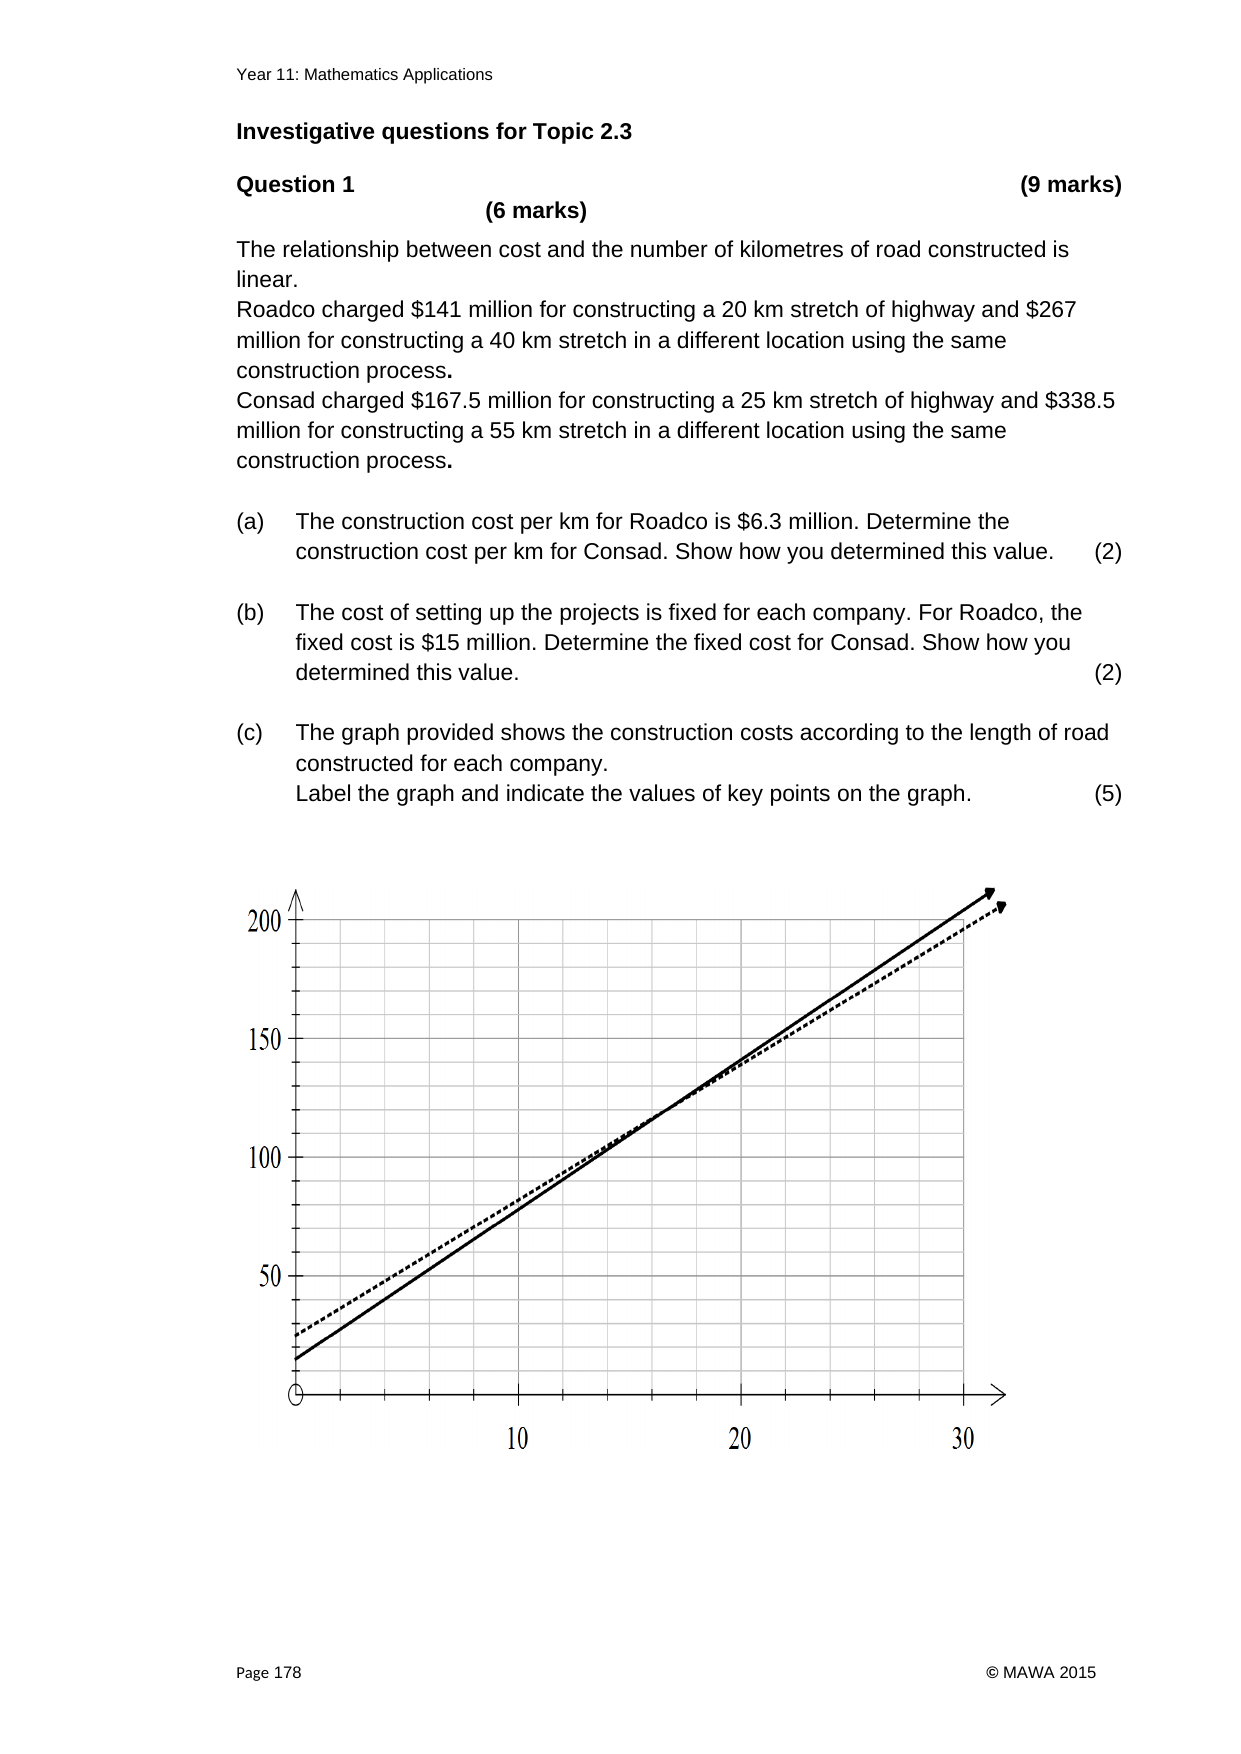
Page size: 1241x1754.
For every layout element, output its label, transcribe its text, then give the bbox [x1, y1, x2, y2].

picture [245, 884, 1008, 1451]
text (c) The graph provided shows the construction costs according to the length of road constructed for each company. [236, 719, 1122, 776]
text The relationship between cost and the number of kilometres of road constructed is linear. [236, 236, 1122, 293]
text Label the graph and indicate the values of key points on the graph. (5) [236, 780, 1122, 806]
text Investigative questions for Topic 2.3 [236, 118, 1122, 144]
text (b) The cost of setting up the projects is fixed for each company. For Roadco, the fixed cost is $15 million. Determine the fixed cost for Consad. Show how you determined this value. (2) [236, 598, 1122, 685]
text Consad charged $167.5 million for constructing a 25 km stretch of highway and $338.5 million for constructing a 55 km stretch in a different location using the same construction process. [236, 387, 1122, 474]
text (a) The construction cost per km for Roadco is $6.3 million. Determine the construction cost per km for Consad. Show how you determined this value. (2) [236, 508, 1122, 564]
text Roadco charged $141 million for constructing a 20 km stretch of highway and $267 million for constructing a 40 km stretch in a different location using the same construction process. [236, 296, 1122, 383]
text Question 1 (9 marks) (6 marks) [236, 171, 1122, 223]
